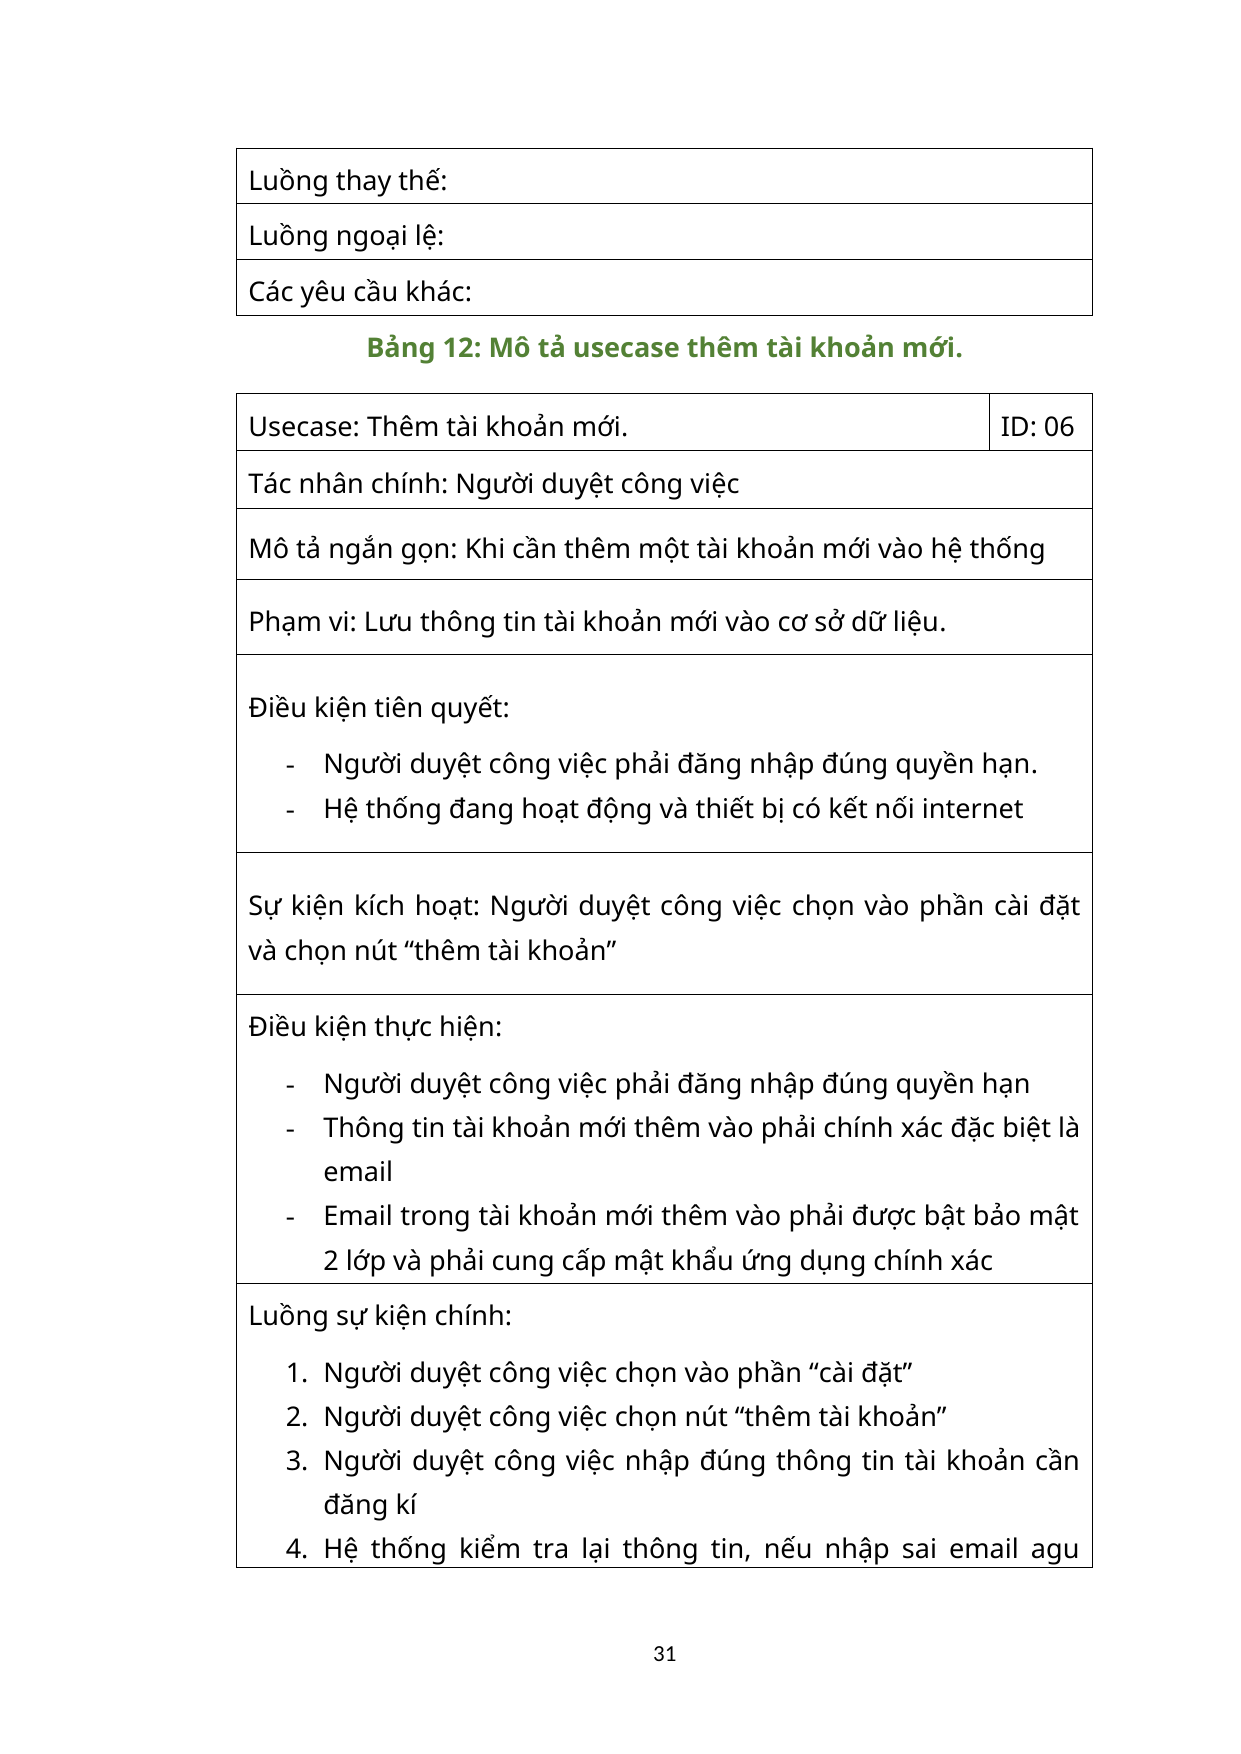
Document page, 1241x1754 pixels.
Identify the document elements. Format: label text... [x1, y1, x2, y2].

table_header Usecase: Thêm tài khoản mới. [237, 394, 989, 450]
table_cell Các yêu cầu khác: [237, 260, 1092, 314]
table_cell Điều kiện tiên quyết: Người duyệt công việc phải đăng nhập đúng quyền hạn. Hệ thống đang hoạt động và thiết bị có kết nối internet [237, 655, 1092, 852]
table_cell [237, 1284, 1092, 1567]
table_cell Điều kiện thực hiện: Người duyệt công việc phải đăng nhập đúng quyền hạn Thông tin tài khoản mới thêm vào phải chính xác đặc biệt là email Email trong tài khoản mới thêm vào phải được bật bảo mật 2 lớp và phải cung cấp mật khẩu ứng dụng chính xác [237, 995, 1092, 1283]
table_cell Phạm vi: Lưu thông tin tài khoản mới vào cơ sở dữ liệu. [237, 580, 1092, 654]
text Bảng 12: Mô tả usecase thêm tài khoản mới. [236, 328, 1092, 365]
table_cell Luồng thay thế: [237, 149, 1092, 203]
table_cell Mô tả ngắn gọn: Khi cần thêm một tài khoản mới vào hệ thống [237, 509, 1092, 579]
table_cell Luồng ngoại lệ: [237, 204, 1092, 259]
table_cell Sự kiện kích hoạt: Người duyệt công việc chọn vào phần cài đặt và chọn nút “thêm tài khoản” [237, 853, 1092, 994]
table_cell Tác nhân chính: Người duyệt công việc [237, 451, 1092, 508]
table_header ID: 06 [990, 394, 1092, 450]
